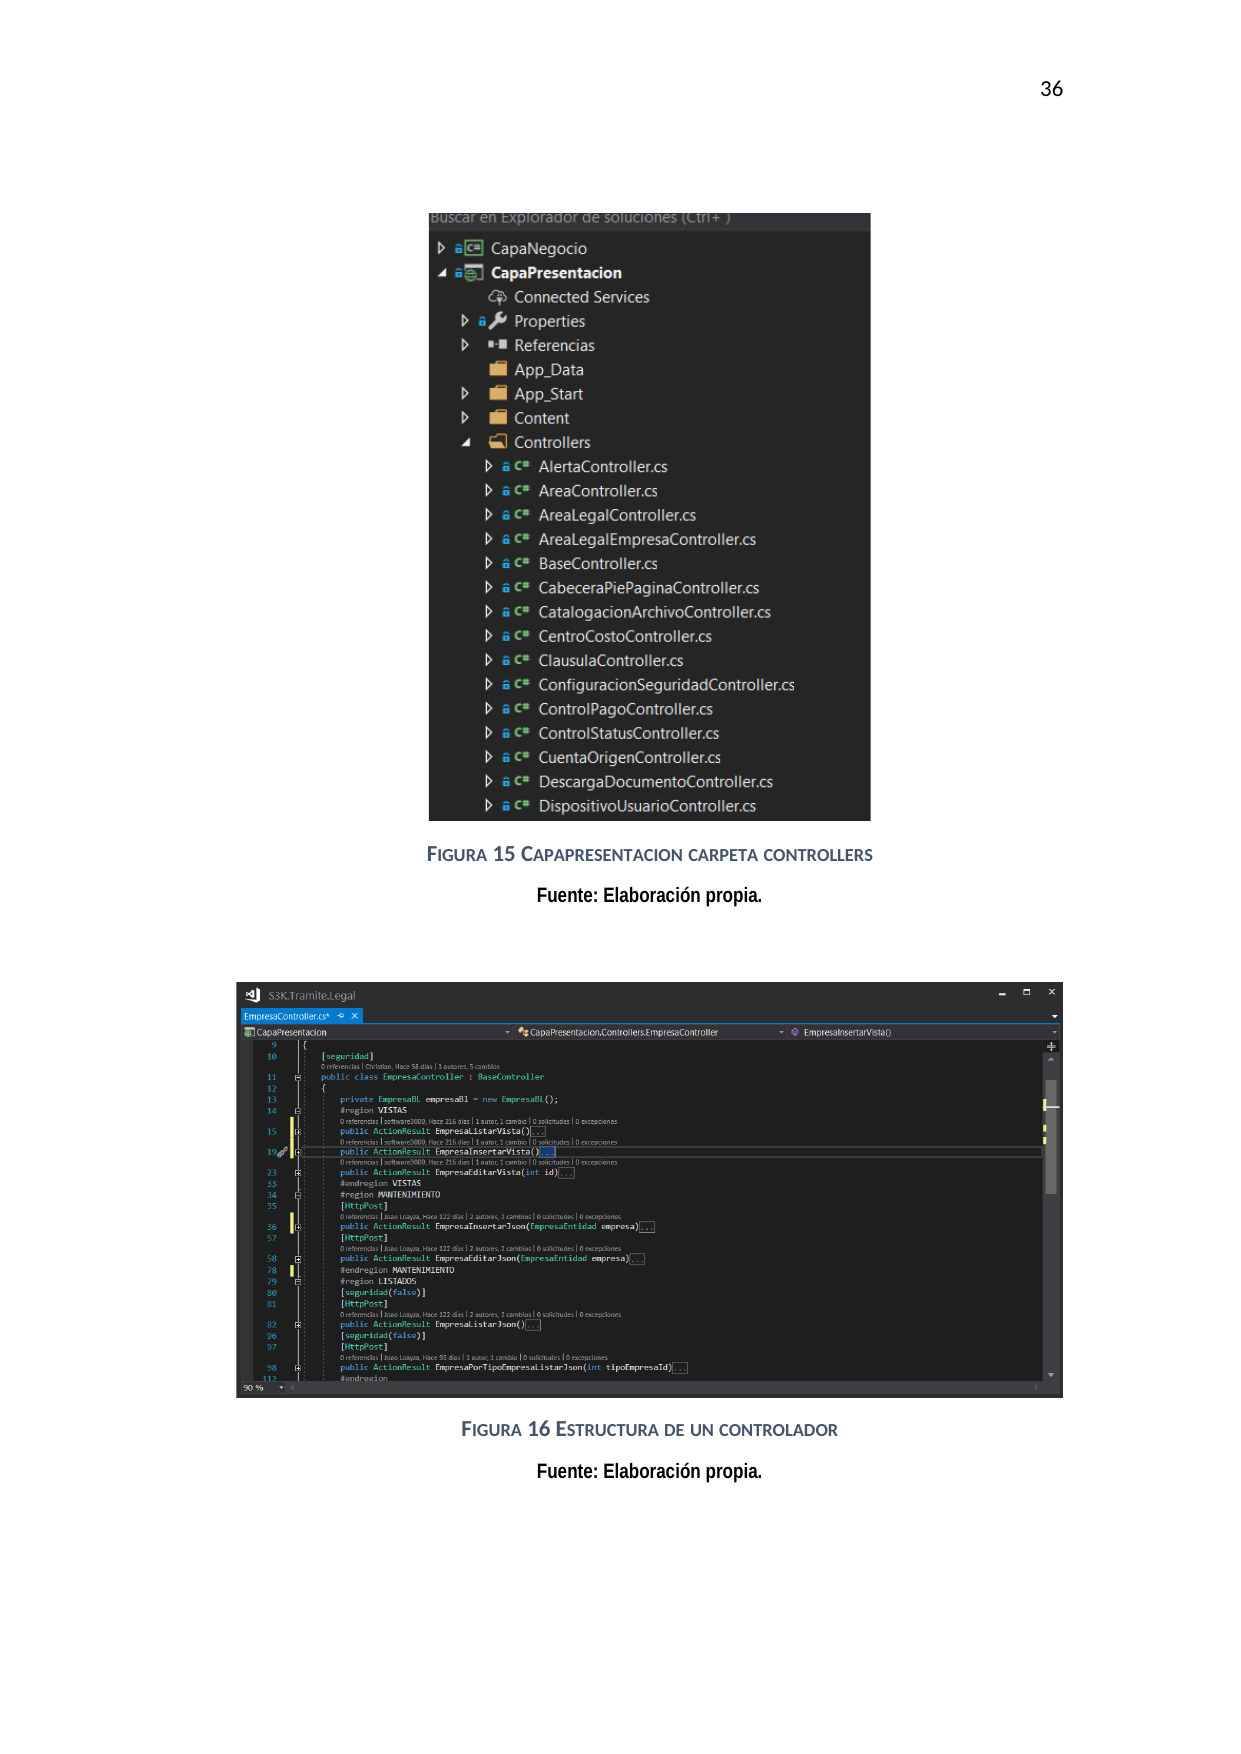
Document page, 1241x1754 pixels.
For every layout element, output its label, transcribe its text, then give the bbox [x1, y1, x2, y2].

picture [428, 213, 871, 821]
picture [236, 982, 1063, 1398]
text Fuente: Elaboración propia. [236, 1459, 1063, 1483]
text Fuente: Elaboración propia. [236, 883, 1063, 907]
text Figura 15 Capapresentacion carpeta controllers [236, 839, 1063, 867]
